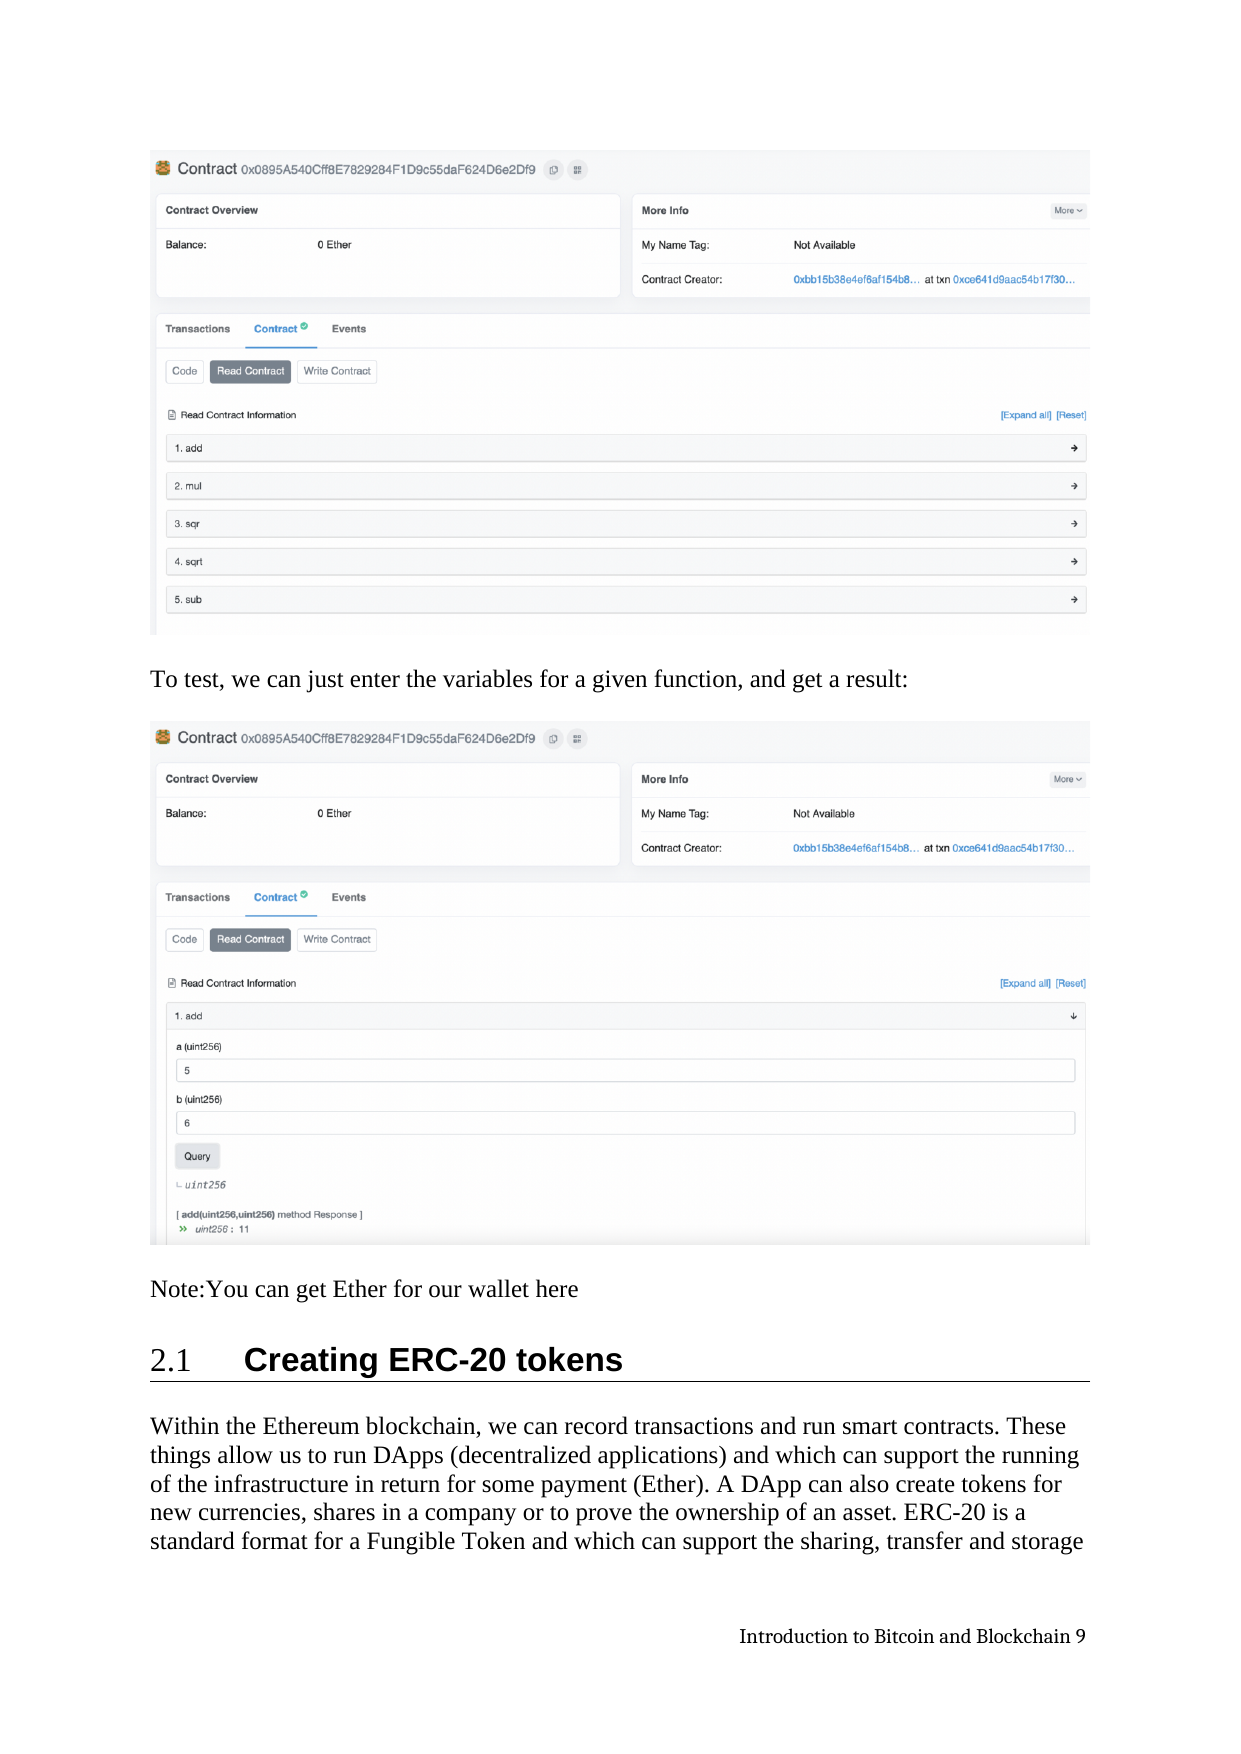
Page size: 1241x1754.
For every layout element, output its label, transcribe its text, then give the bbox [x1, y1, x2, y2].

picture [150, 150, 1091, 635]
subtitle Creating ERC-20 tokens [150, 1340, 1090, 1381]
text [150, 1411, 1090, 1555]
text To test, we can just enter the variables for a given function, and get a result: [150, 664, 1090, 692]
text Note:You can get Ether for our wallet here [150, 1274, 1090, 1303]
picture [150, 721, 1091, 1245]
